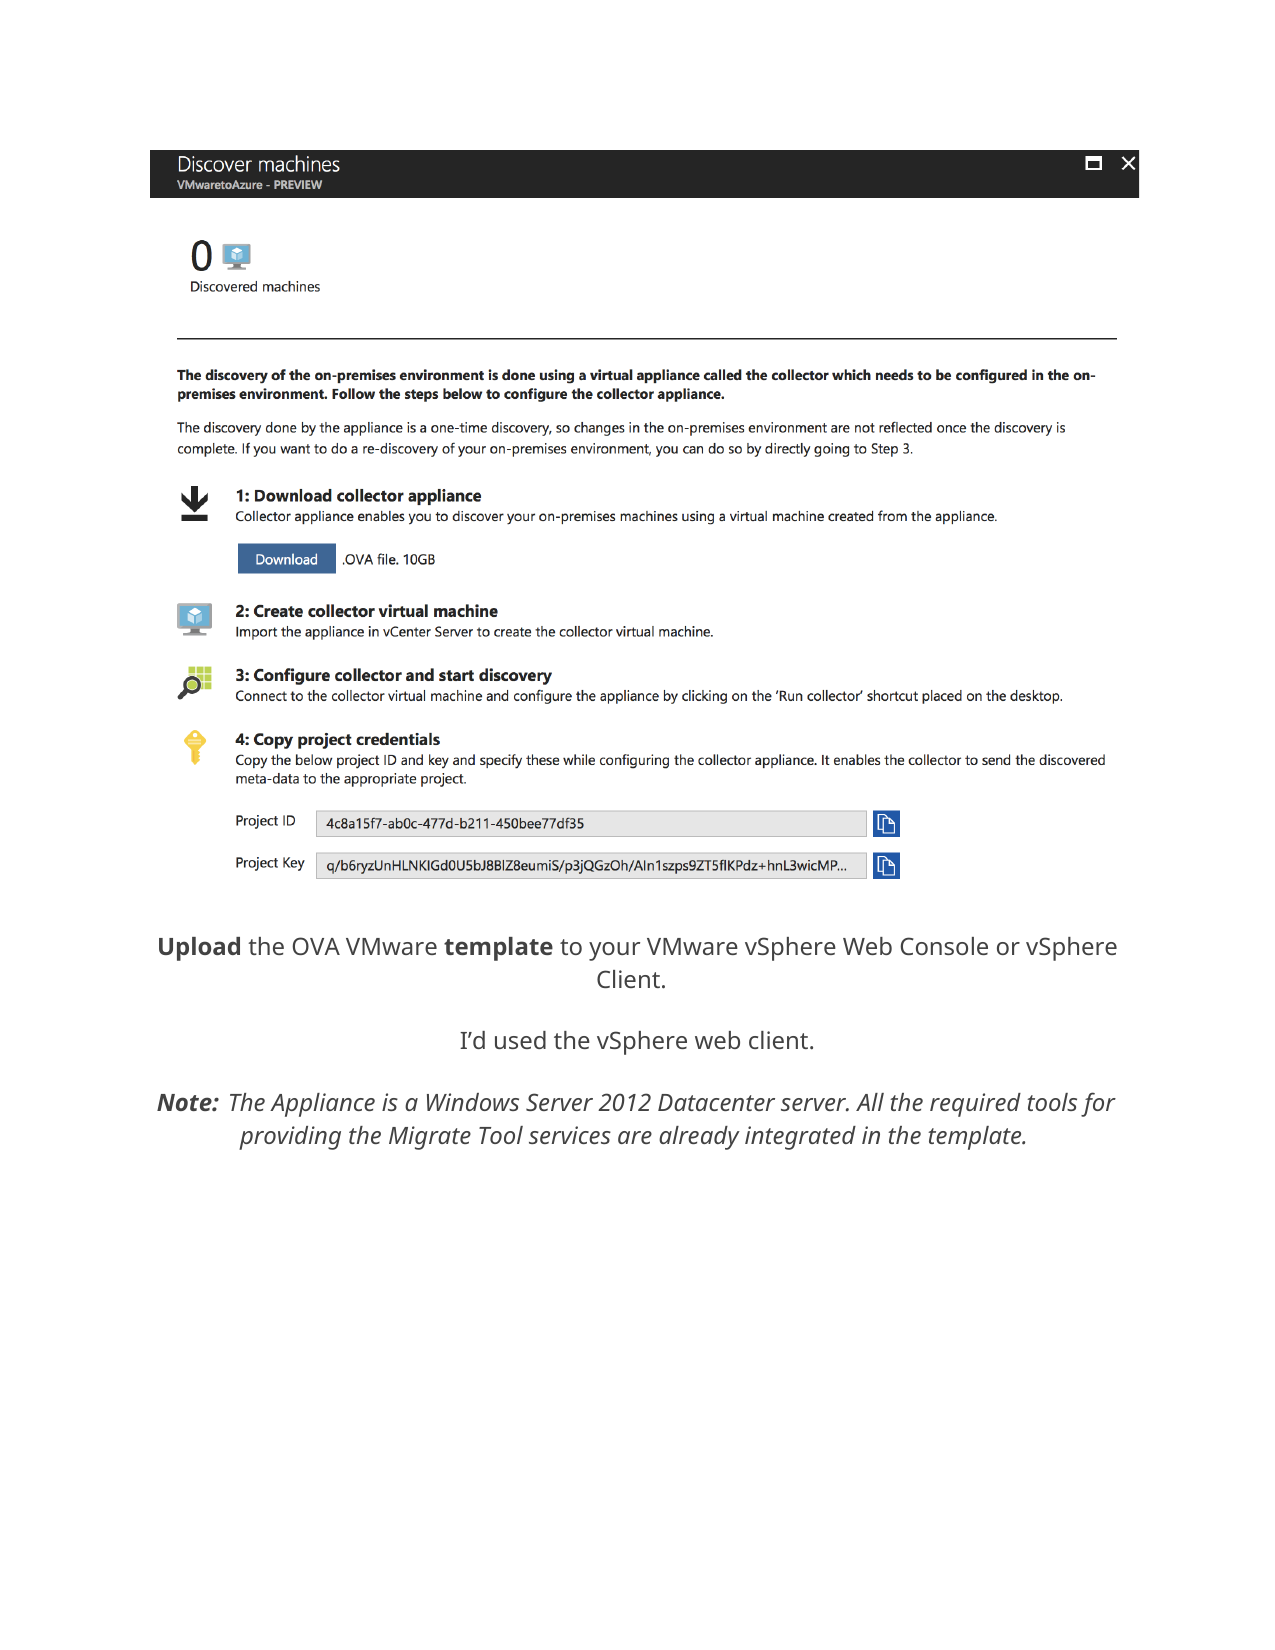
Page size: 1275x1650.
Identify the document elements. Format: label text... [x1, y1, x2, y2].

text Note: The Appliance is a Windows Server 2012 Datacenter server. All the required tools for providing the Migrate Tool services are already integrated in the template. [150, 1086, 1125, 1151]
picture [150, 150, 1140, 901]
text Upload the OVA VMware template to your VMware vSphere Web Console or vSphere Client. [150, 930, 1125, 995]
text I’d used the vSphere web client. [150, 1024, 1125, 1057]
